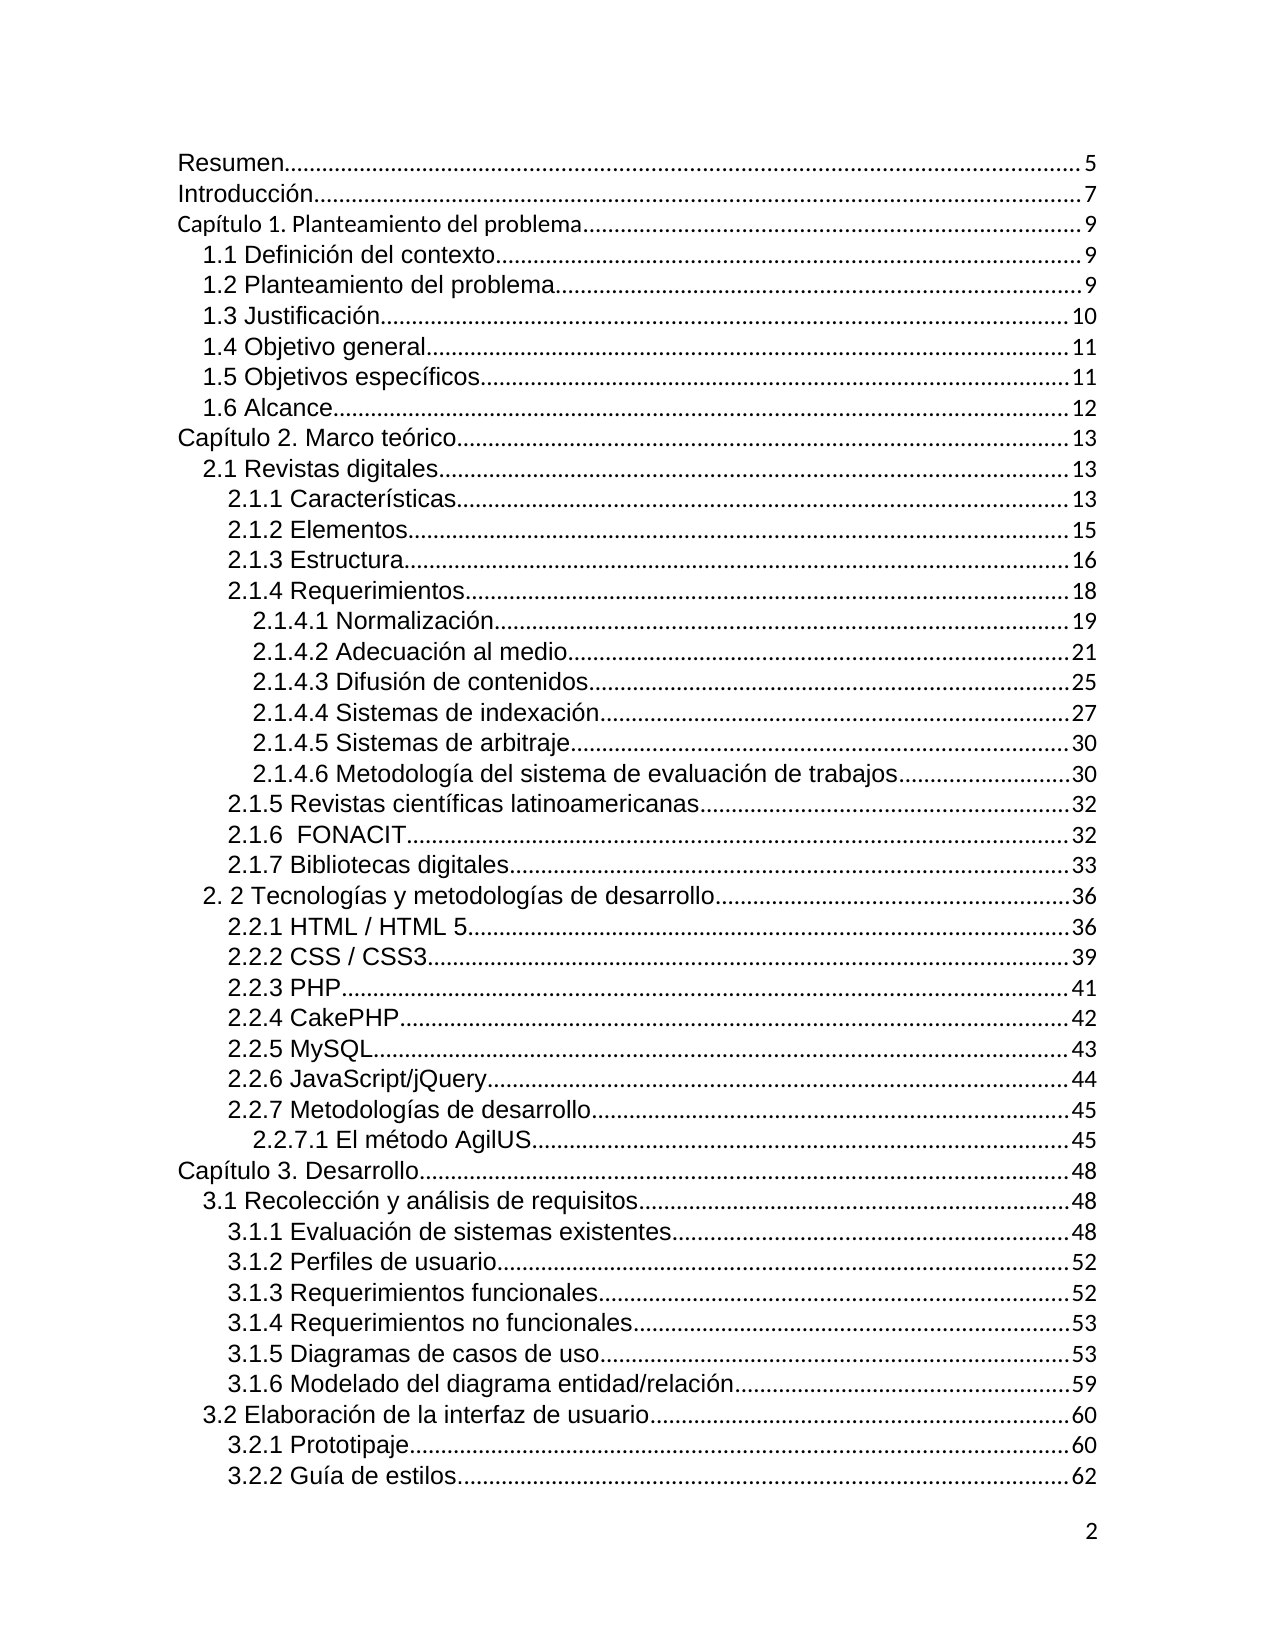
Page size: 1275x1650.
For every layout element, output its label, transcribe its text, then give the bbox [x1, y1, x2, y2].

text 3.2.2 Guía de estilos. 62 [227, 1460, 1098, 1491]
text 2.2.6 JavaScript/jQuery 44 [227, 1063, 1098, 1094]
text 2.1.4.5 Sistemas de arbitraje 30 [252, 727, 1098, 758]
text 3.1.2 Perfiles de usuario 52 [227, 1246, 1098, 1277]
text 1.2 Planteamiento del problema 9 [202, 270, 1098, 300]
text 2.1.4.4 Sistemas de indexación 27 [252, 697, 1098, 727]
text 2.1.1 Características 13 [227, 483, 1098, 514]
text 2.2.1 HTML / HTML 5 36 [227, 911, 1098, 941]
text 2.1 Revistas digitales 13 [202, 453, 1098, 483]
text 3.2 Elaboración de la interfaz de usuario 60 [202, 1399, 1098, 1429]
text 3.1.6 Modelado del diagrama entidad/relación 59 [227, 1368, 1098, 1399]
text 3.1.1 Evaluación de sistemas existentes 48 [227, 1216, 1098, 1246]
text 2.2.7 Metodologías de desarrollo 45 [227, 1094, 1098, 1124]
text 3.2.1 Prototipaje 60 [227, 1429, 1098, 1460]
text 3.1.4 Requerimientos no funcionales 53 [227, 1307, 1098, 1338]
text 2.2.2 CSS / CSS3 39 [227, 941, 1098, 972]
text 3.1.5 Diagramas de casos de uso 53 [227, 1338, 1098, 1368]
text Capítulo 3. Desarrollo 48 [177, 1155, 1098, 1185]
text Capítulo 1. Planteamiento del problema 9 [177, 209, 1098, 239]
text 2.2.3 PHP 41 [227, 972, 1098, 1002]
text Introducción 7 [177, 178, 1098, 209]
text Resumen 5 [177, 148, 1098, 178]
text 1.6 Alcance 12 [202, 392, 1098, 422]
text 2.1.3 Estructura 16 [227, 544, 1098, 575]
text 1.5 Objetivos específicos 11 [202, 361, 1098, 392]
text 2.2.7.1 El método AgilUS 45 [252, 1124, 1098, 1155]
text 2.1.4 Requerimientos 18 [227, 575, 1098, 605]
text 2.2.4 CakePHP 42 [227, 1002, 1098, 1033]
text 2.2.5 MySQL 43 [227, 1033, 1098, 1063]
text 2.1.6 FONACIT 32 [227, 819, 1098, 849]
text 1.1 Definición del contexto 9 [202, 239, 1098, 270]
text 2.1.5 Revistas científicas latinoamericanas 32 [227, 788, 1098, 819]
text 2.1.4.1 Normalización 19 [252, 605, 1098, 636]
text 2.1.4.2 Adecuación al medio 21 [252, 636, 1098, 666]
text 2.1.4.3 Difusión de contenidos 25 [252, 666, 1098, 697]
text 1.4 Objetivo general 11 [202, 331, 1098, 361]
text Capítulo 2. Marco teórico 13 [177, 422, 1098, 453]
text 1.3 Justificación 10 [202, 300, 1098, 331]
text 2. 2 Tecnologías y metodologías de desarrollo 36 [202, 880, 1098, 911]
text 2.1.7 Bibliotecas digitales 33 [227, 849, 1098, 880]
text 3.1.3 Requerimientos funcionales 52 [227, 1277, 1098, 1307]
text 3.1 Recolección y análisis de requisitos 48 [202, 1185, 1098, 1216]
text 2.1.4.6 Metodología del sistema de evaluación de trabajos 30 [252, 758, 1098, 788]
text 2.1.2 Elementos 15 [227, 514, 1098, 544]
